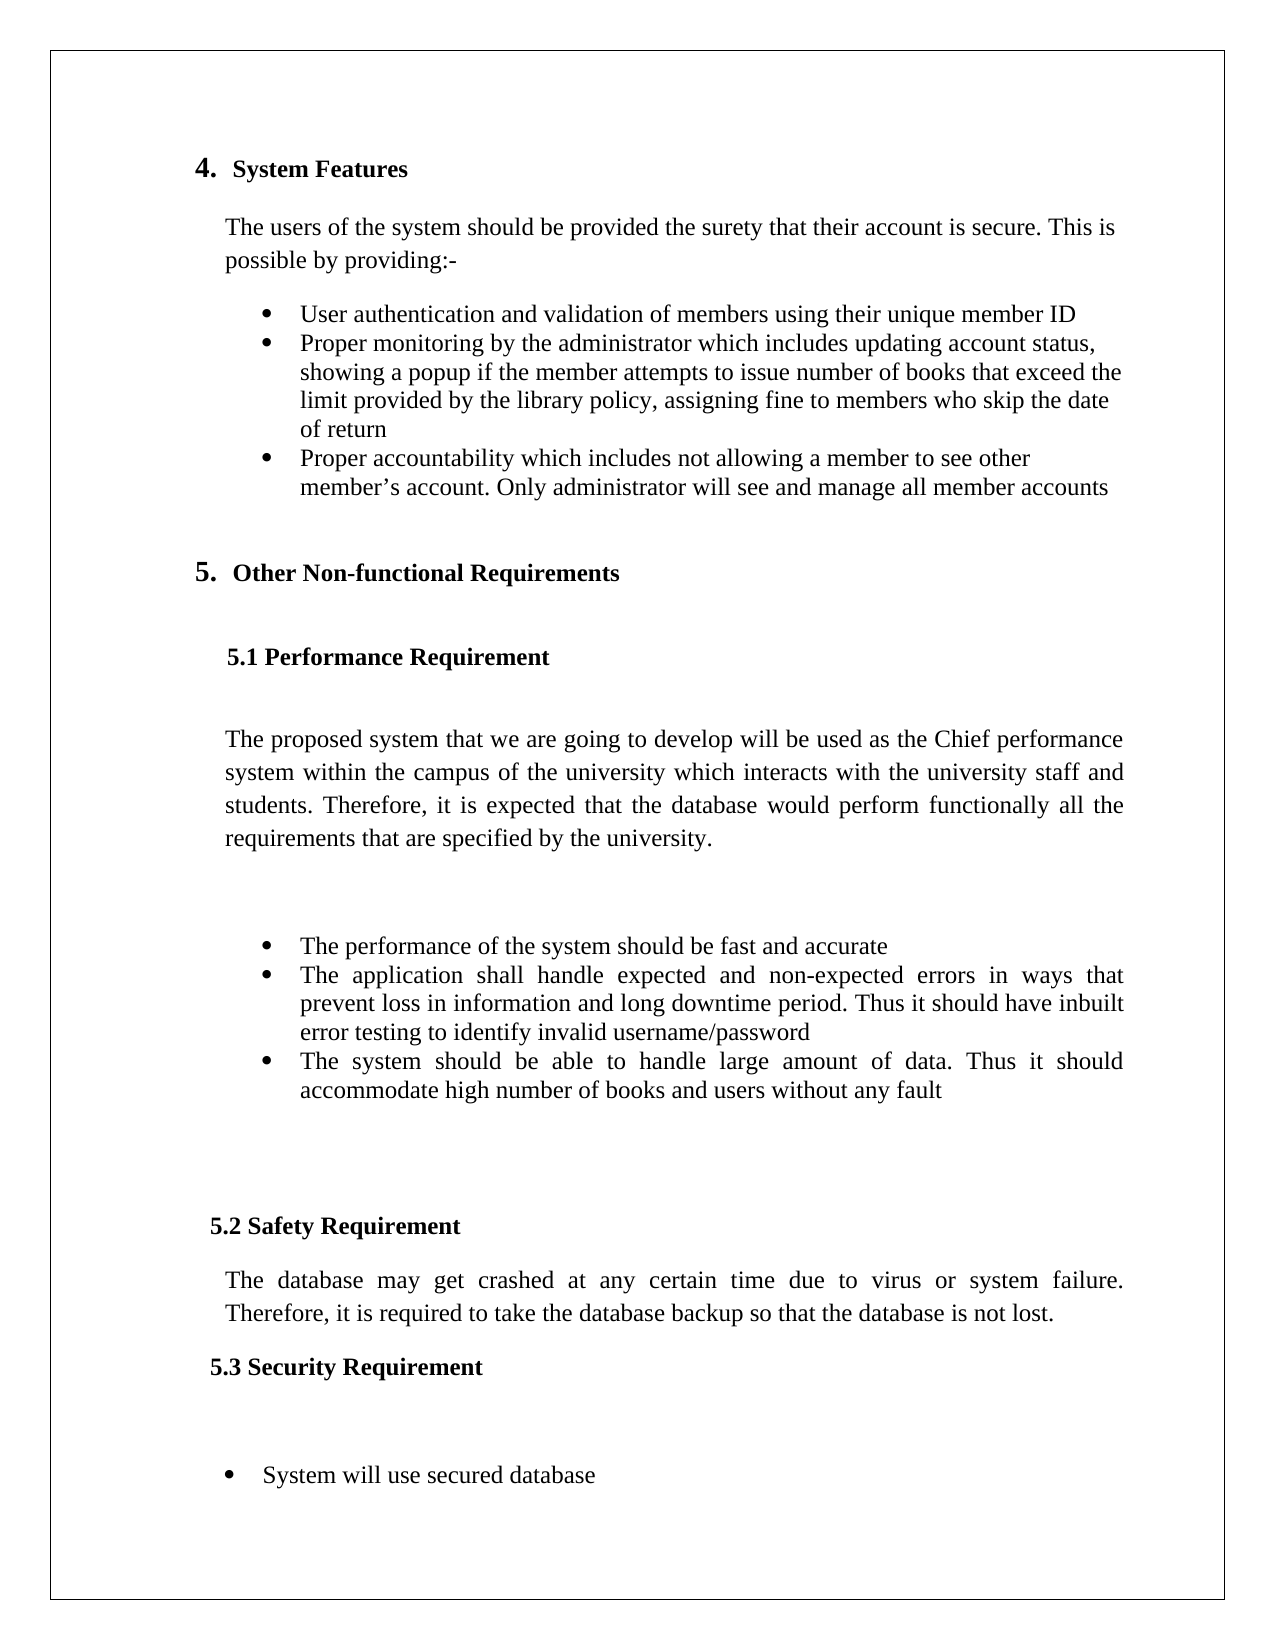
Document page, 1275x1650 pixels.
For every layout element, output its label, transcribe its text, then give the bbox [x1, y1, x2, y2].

list User authentication and validation of members using their unique member ID [262, 299, 1125, 328]
list The system should be able to handle large amount of data. Thus it should accommodate high number of books and users without any fault [262, 1046, 1125, 1103]
text 5.3 Security Requirement [210, 1352, 1125, 1381]
text The users of the system should be provided the surety that their account is secure. This is possible by providing:- [225, 212, 1125, 274]
list Performance Requirement [227, 642, 1125, 670]
list Proper monitoring by the administrator which includes updating account status, showing a popup if the member attempts to issue number of books that exceed the limit provided by the library policy, assigning fine to members who skip the date of return [262, 328, 1125, 443]
text 5.2 Safety Requirement [210, 1211, 1125, 1240]
list The application shall handle expected and non-expected errors in ways that prevent loss in information and long downtime period. Thus it should have inbuilt error testing to identify invalid username/password [262, 960, 1125, 1046]
text The database may get crashed at any certain time due to virus or system failure. Therefore, it is required to take the database backup so that the database is not lost. [225, 1265, 1125, 1327]
text The proposed system that we are going to develop will be used as the Chief performance system within the campus of the university which interacts with the university staff and students. Therefore, it is expected that the database would perform functionally all the requirements that are specified by the university. [225, 724, 1125, 852]
list The performance of the system should be fast and accurate [262, 931, 1125, 960]
list Proper accountability which includes not allowing a member to see other member’s account. Only administrator will see and manage all member accounts [262, 443, 1125, 500]
list System will use secured database [225, 1460, 1125, 1488]
list Other Non-functional Requirements [195, 554, 1125, 588]
list System Features [195, 150, 1125, 183]
